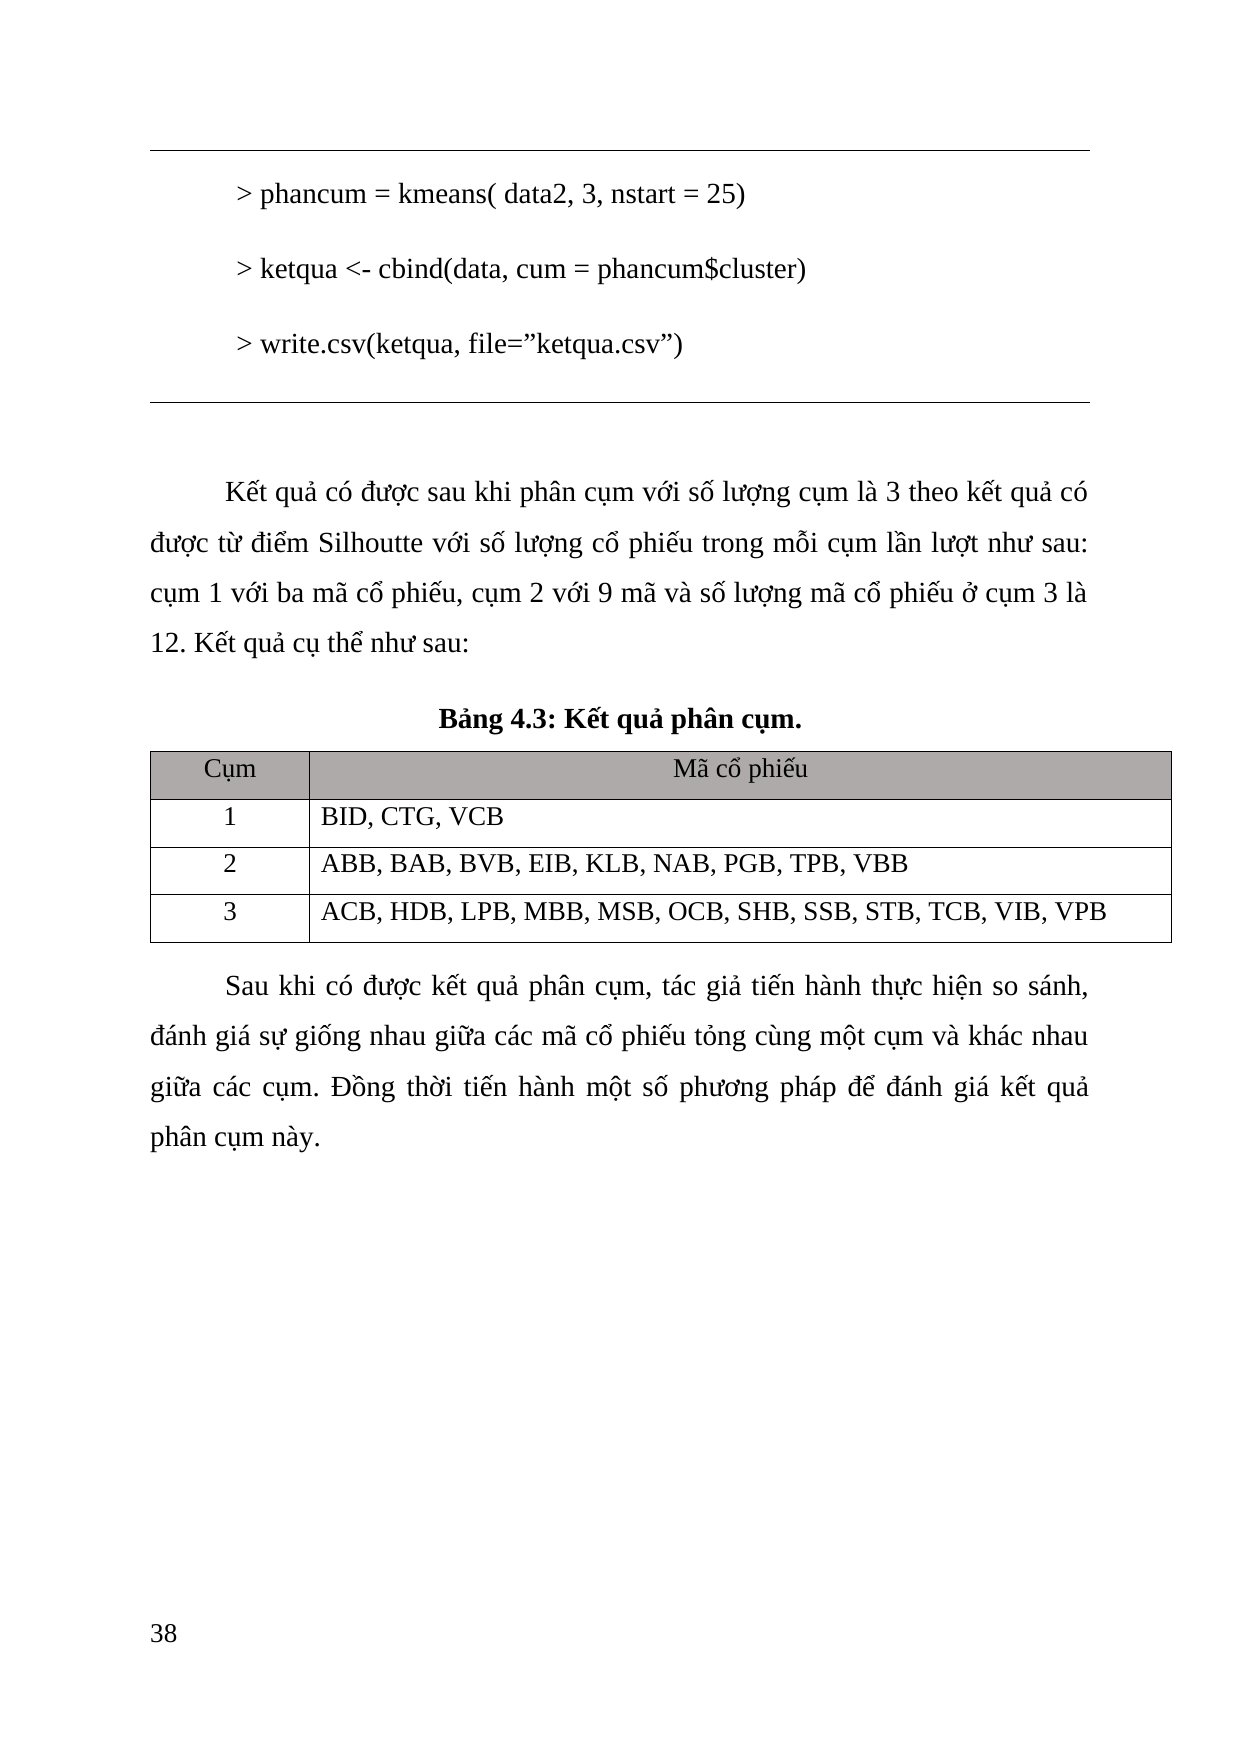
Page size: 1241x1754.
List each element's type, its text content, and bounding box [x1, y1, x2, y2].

table_cell ACB, HDB, LPB, MBB, MSB, OCB, SHB, SSB, STB, TCB, VIB, VPB [310, 895, 1171, 942]
table_cell 3 [151, 895, 309, 942]
table_cell 2 [151, 848, 309, 894]
text Bảng 4.3: Kết quả phân cụm. [150, 701, 1090, 734]
table_cell BID, CTG, VCB [310, 800, 1171, 847]
table_header Cụm [151, 752, 309, 799]
table_header Mã cổ phiếu [310, 752, 1171, 799]
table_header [150, 151, 1089, 402]
text Kết quả có được sau khi phân cụm với số lượng cụm là 3 theo kết quả có được từ điểm Silhoutte với số lượng cổ phiếu trong mỗi cụm lần lượt như sau: cụm 1 với ba mã cổ phiếu, cụm 2 với 9 mã và số lượng mã cổ phiếu ở cụm 3 là 12. Kết quả cụ thể như sau: [150, 474, 1090, 659]
text Sau khi có được kết quả phân cụm, tác giả tiến hành thực hiện so sánh, đánh giá sự giống nhau giữa các mã cổ phiếu tỏng cùng một cụm và khác nhau giữa các cụm. Đồng thời tiến hành một số phương pháp để đánh giá kết quả phân cụm này. [150, 968, 1090, 1152]
table_cell ABB, BAB, BVB, EIB, KLB, NAB, PGB, TPB, VBB [310, 848, 1171, 894]
table_cell 1 [151, 800, 309, 847]
